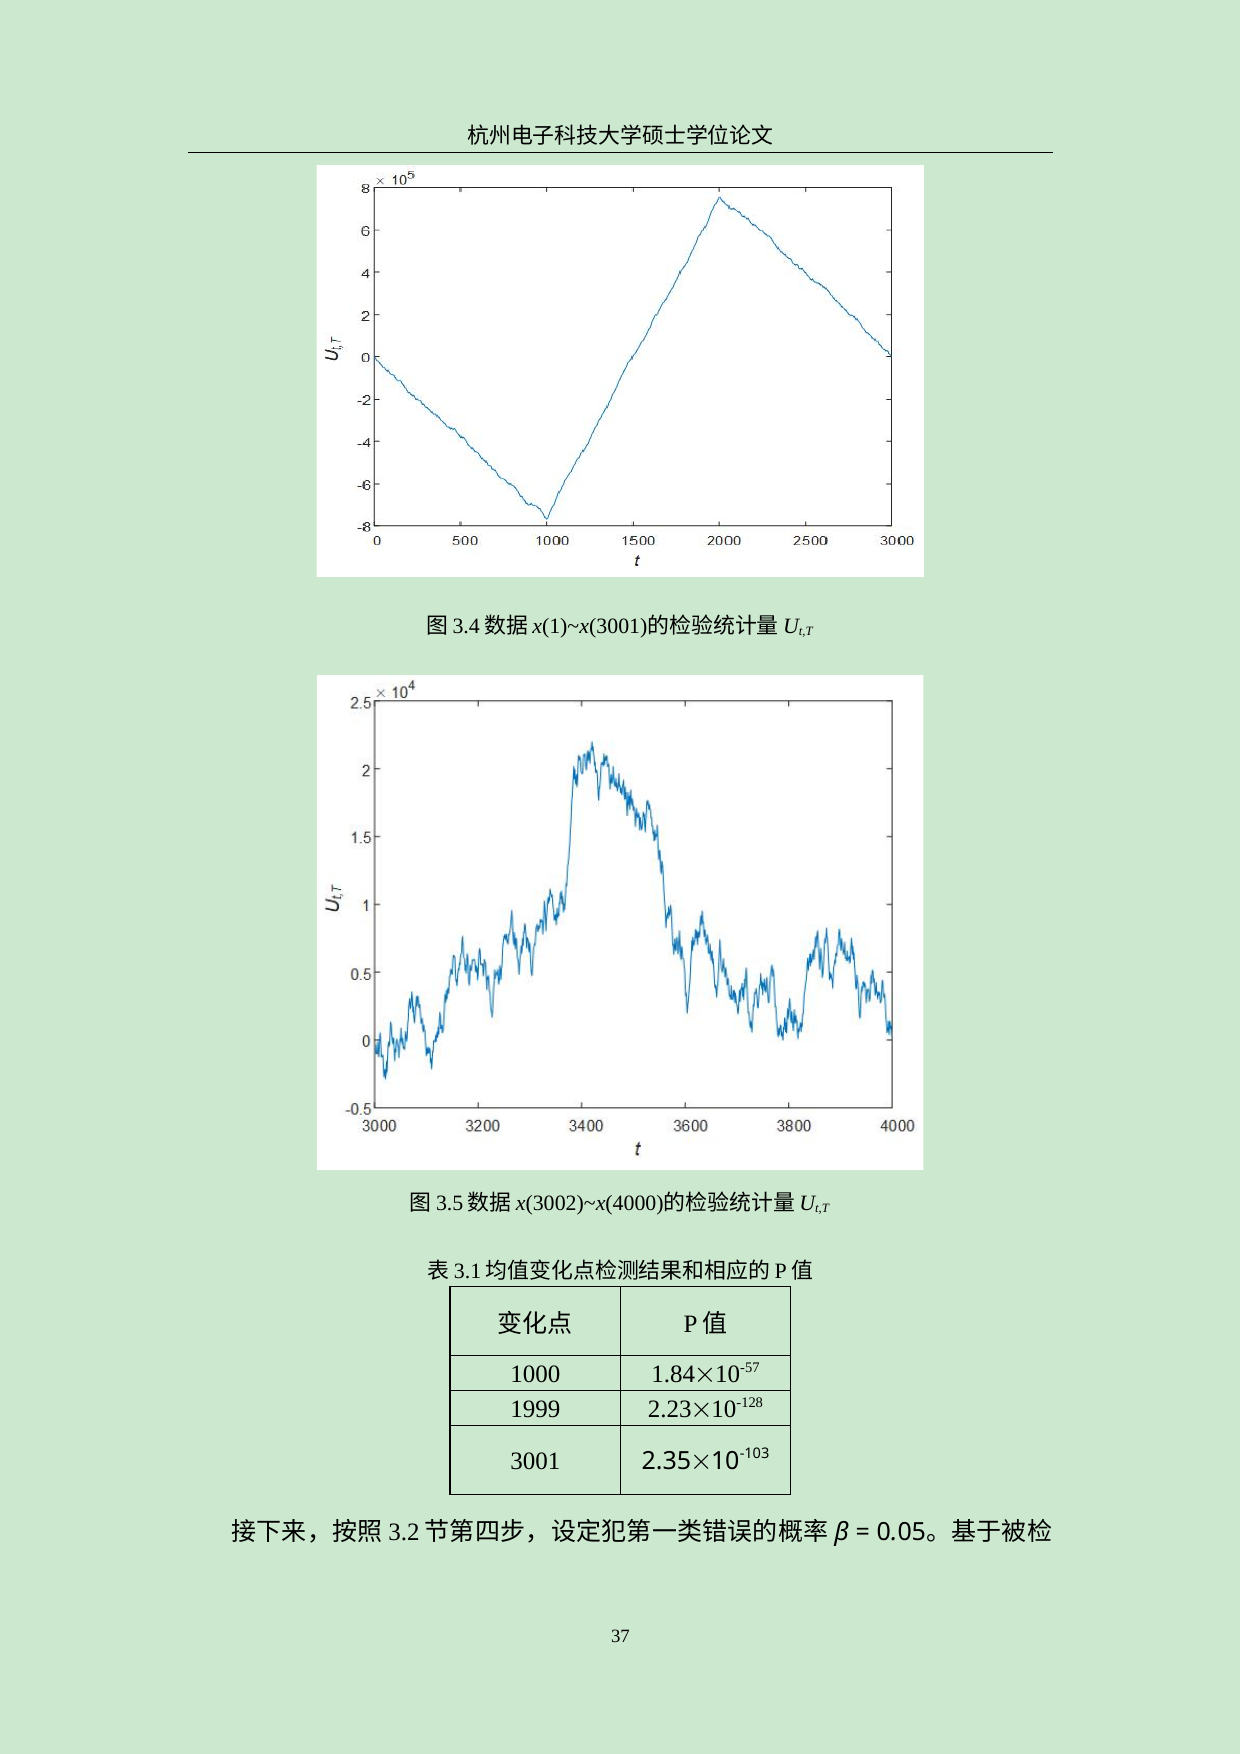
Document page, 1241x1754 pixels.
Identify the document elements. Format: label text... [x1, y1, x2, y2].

picture [316, 675, 924, 1170]
picture [316, 165, 924, 577]
text 图3.4数据x(1)~x(3001)的检验统计量Ut,T [187, 607, 1053, 641]
table_cell 2.3510-103 [621, 1426, 790, 1494]
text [187, 1495, 1053, 1563]
text 表3.1均值变化点检测结果和相应的P值 [187, 1252, 1053, 1286]
table_cell 3001 [451, 1426, 620, 1494]
table_header P值 [621, 1287, 790, 1355]
table_cell 1999 [451, 1391, 620, 1425]
table_header 变化点 [451, 1287, 620, 1355]
table_cell 1.8410-57 [621, 1356, 790, 1390]
table_cell 2.2310-128 [621, 1391, 790, 1425]
table_cell 1000 [451, 1356, 620, 1390]
text 图3.5数据x(3002)~x(4000)的检验统计量Ut,T [187, 1184, 1053, 1218]
